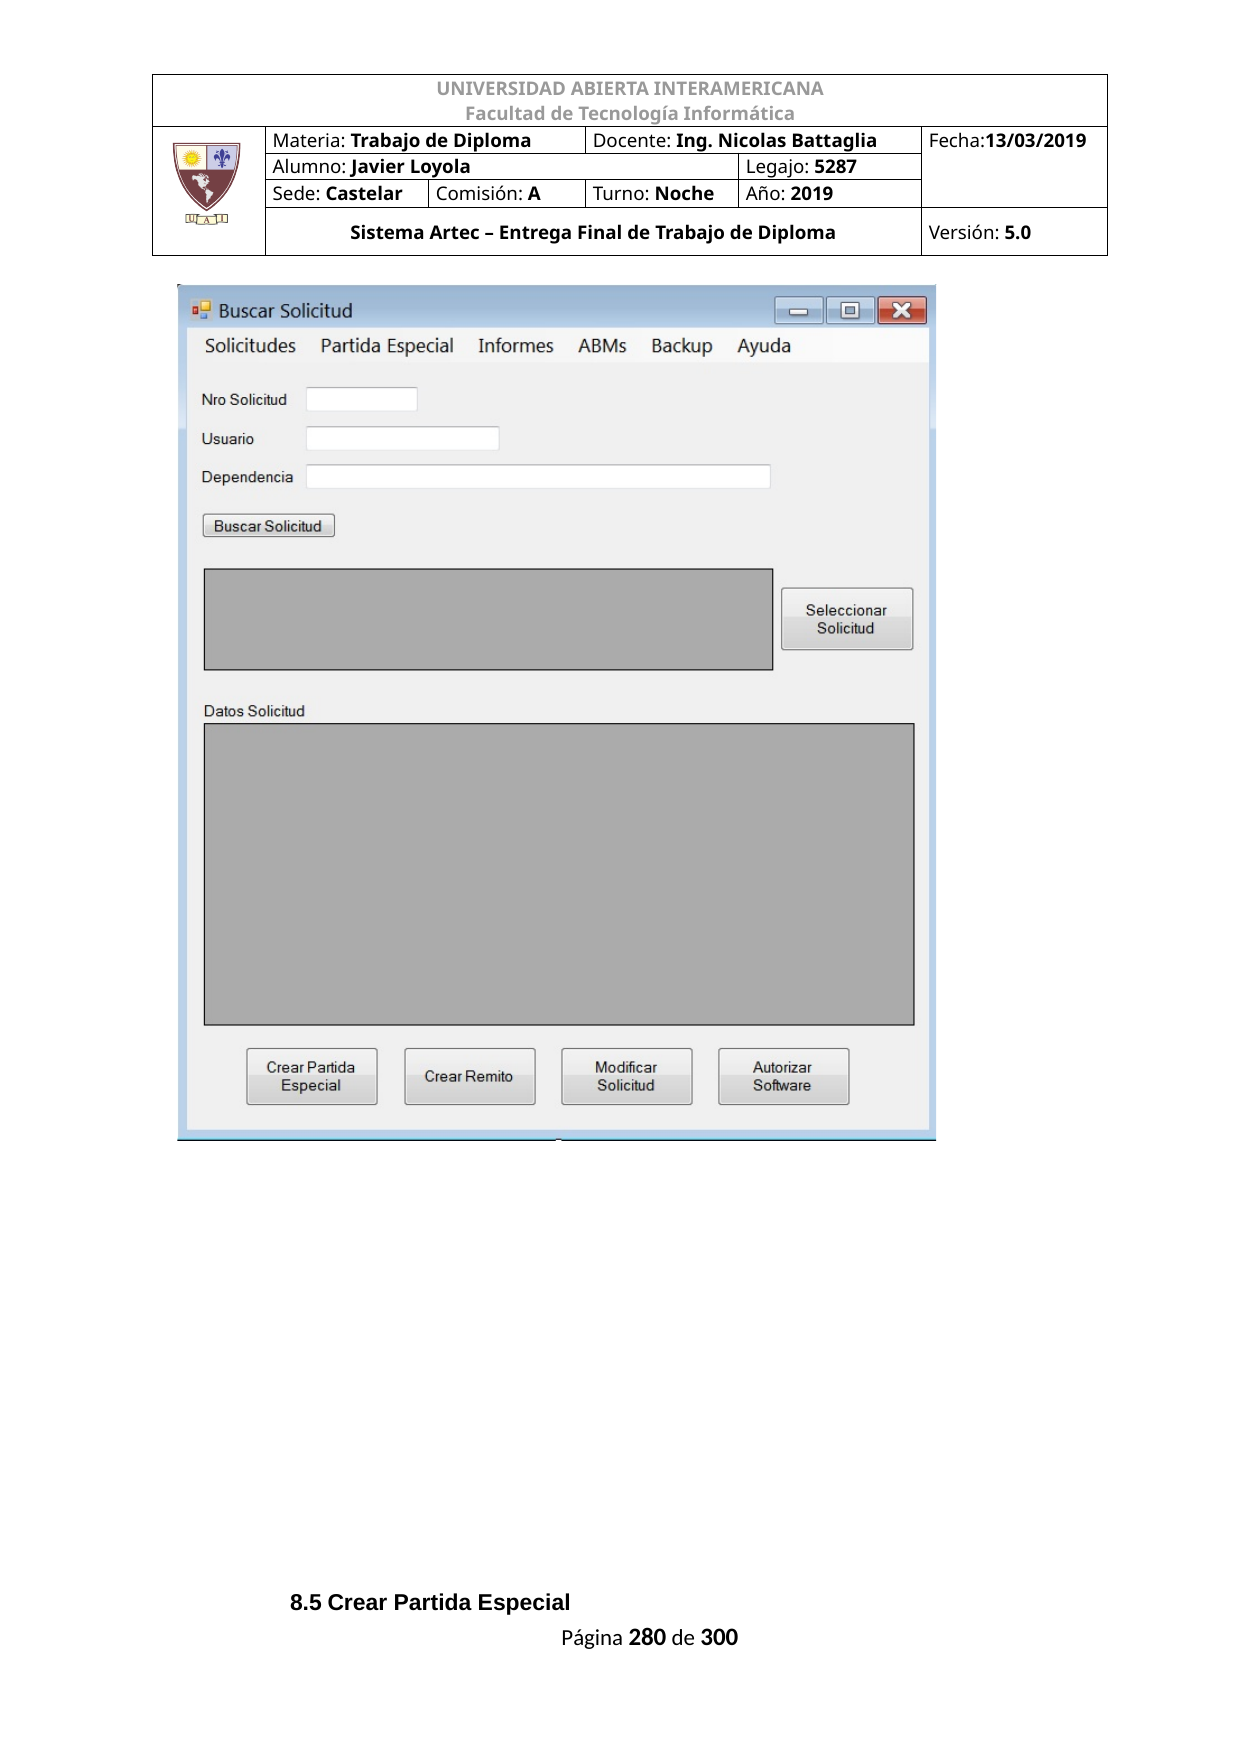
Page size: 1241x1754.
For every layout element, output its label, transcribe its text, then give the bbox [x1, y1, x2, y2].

list Crear Partida Especial [290, 1589, 1122, 1615]
picture [177, 284, 937, 1141]
picture [157, 136, 257, 228]
